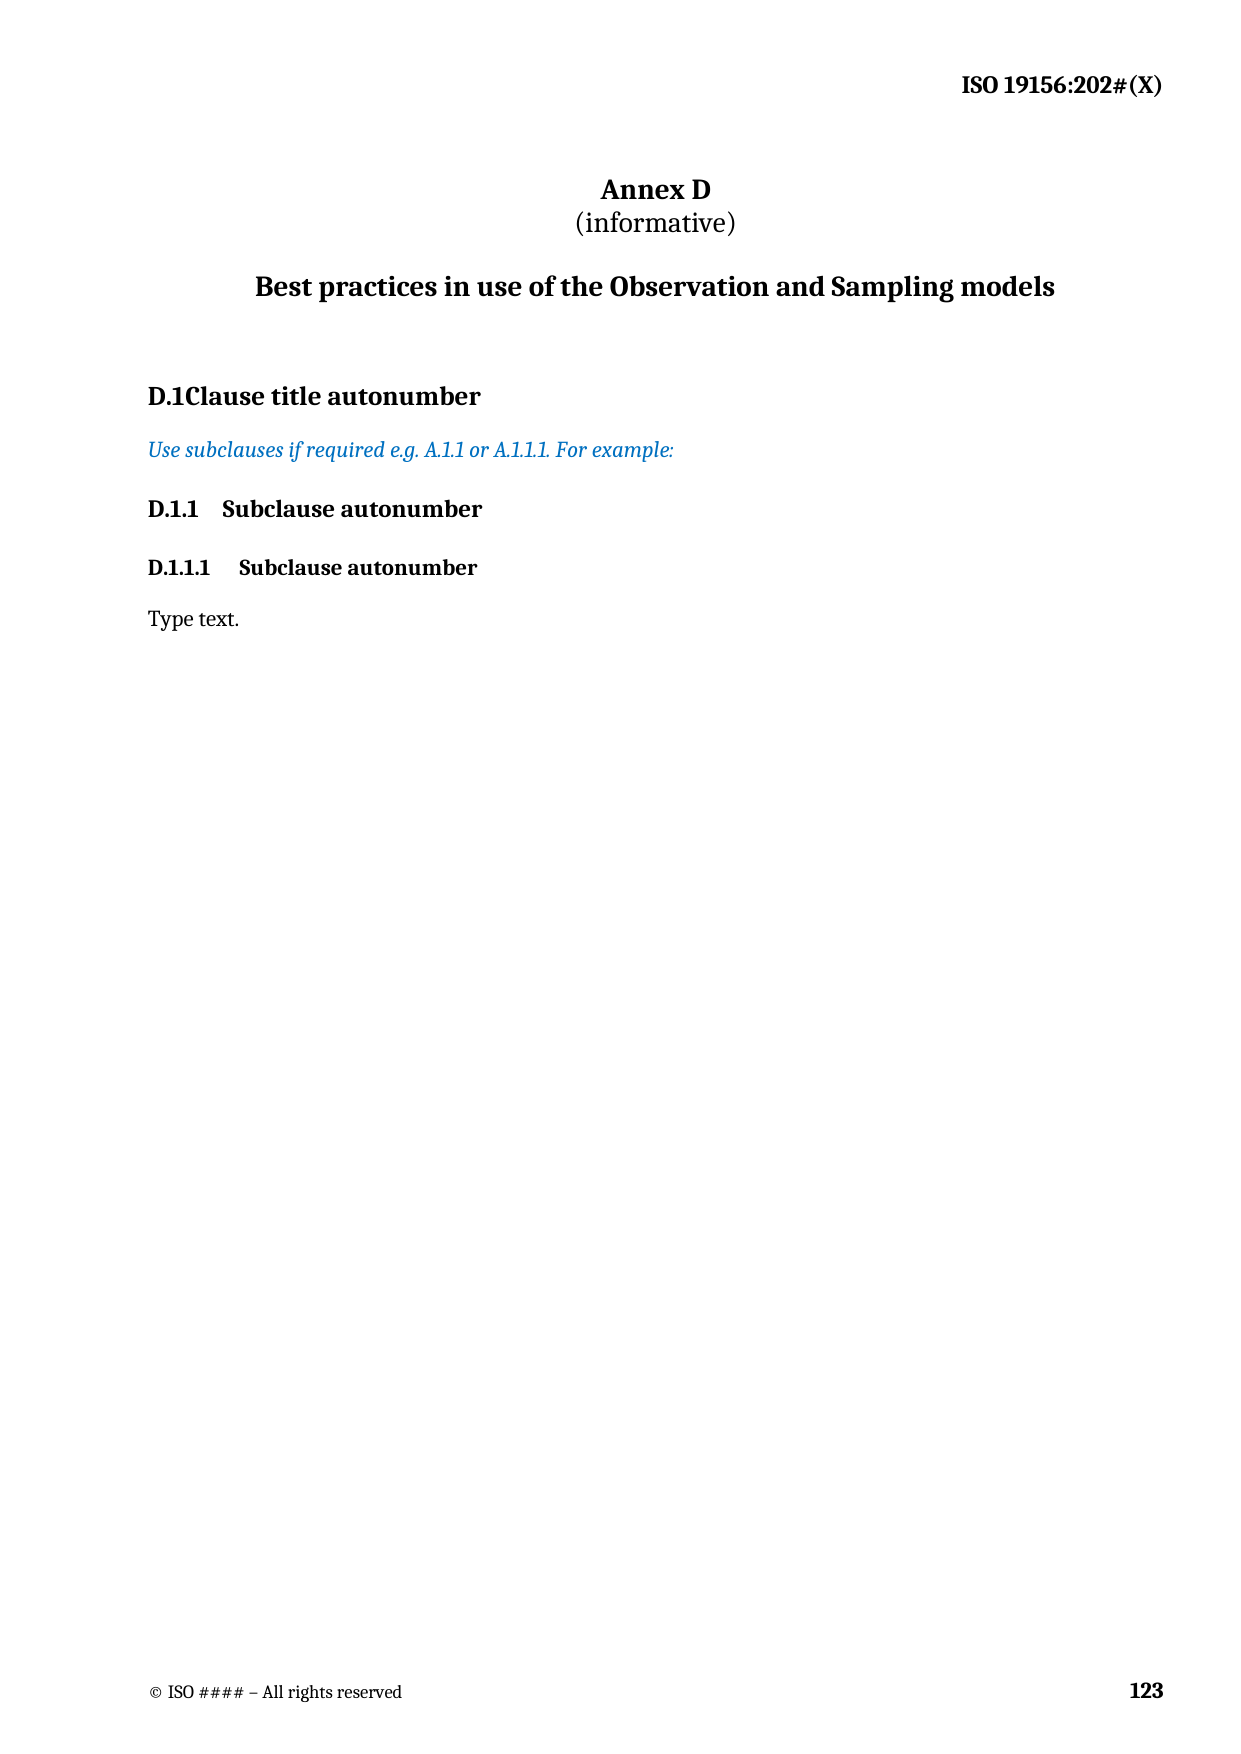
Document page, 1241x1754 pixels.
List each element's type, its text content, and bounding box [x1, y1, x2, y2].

text Type text. [148, 606, 1163, 633]
list Subclause autonumber [148, 495, 1163, 524]
list (informative) Best practices in use of the Observation and Sampling models [148, 174, 1163, 303]
list Clause title autonumber [148, 381, 1163, 412]
list Subclause autonumber [148, 555, 1163, 581]
text Use subclauses if required e.g. A.1.1 or A.1.1.1. For example: [148, 437, 1163, 464]
